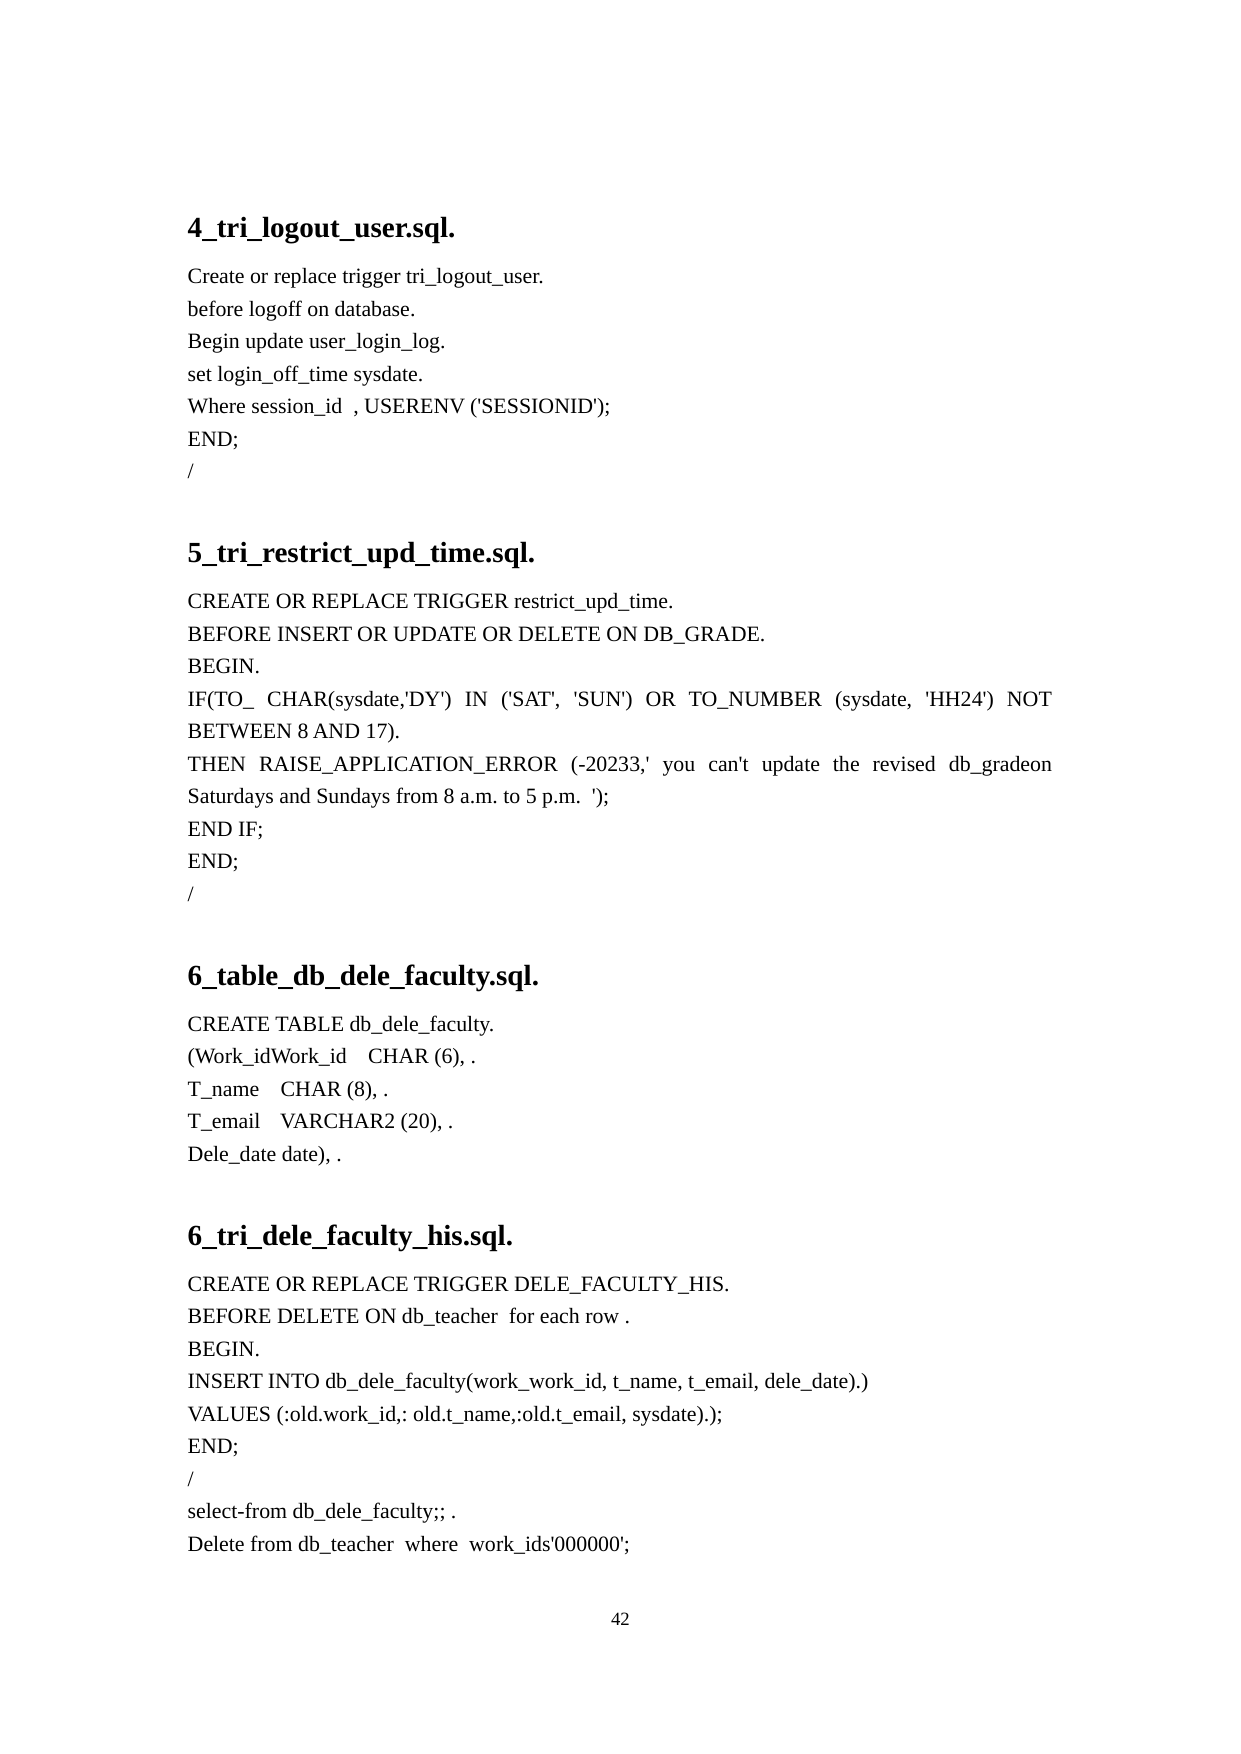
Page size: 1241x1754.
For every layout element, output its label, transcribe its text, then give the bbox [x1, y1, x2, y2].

text INSERT INTO db_dele_faculty(work_work_id, t_name, t_email, dele_date).) [187, 1364, 1053, 1397]
text BEGIN. [187, 649, 1053, 682]
text before logoff on database. [187, 292, 1053, 324]
text END IF; [187, 812, 1053, 844]
text 6_tri_dele_faculty_his.sql. [187, 1202, 1053, 1267]
text / [187, 454, 1053, 487]
text END; [187, 422, 1053, 454]
text CREATE OR REPLACE TRIGGER restrict_upd_time. [187, 584, 1053, 617]
text END; [187, 1429, 1053, 1462]
text (Work_idWork_id CHAR (6), . [187, 1039, 1053, 1072]
text BEFORE INSERT OR UPDATE OR DELETE ON DB_GRADE. [187, 617, 1053, 649]
text Create or replace trigger tri_logout_user. [187, 259, 1053, 292]
text BEGIN. [187, 1332, 1053, 1364]
text IF(TO_ CHAR(sysdate,'DY') IN ('SAT', 'SUN') OR TO_NUMBER (sysdate, 'HH24') NOT BETWEEN 8 AND 17). [187, 682, 1053, 747]
text T_email VARCHAR2 (20), . [187, 1104, 1053, 1137]
text 5_tri_restrict_upd_time.sql. [187, 519, 1053, 584]
text select-from db_dele_faculty;; . [187, 1494, 1053, 1527]
text BEFORE DELETE ON db_teacher for each row . [187, 1299, 1053, 1332]
text Delete from db_teacher where work_ids'000000'; [187, 1527, 1053, 1559]
text THEN RAISE_APPLICATION_ERROR (-20233,' you can't update the revised db_gradeon Saturdays and Sundays from 8 a.m. to 5 p.m. '); [187, 747, 1053, 812]
text VALUES (:old.work_id,: old.t_name,:old.t_email, sysdate).); [187, 1397, 1053, 1429]
text 4_tri_logout_user.sql. [187, 194, 1053, 259]
text set login_off_time sysdate. [187, 357, 1053, 389]
text Begin update user_login_log. [187, 324, 1053, 357]
text 6_table_db_dele_faculty.sql. [187, 942, 1053, 1007]
text Dele_date date), . [187, 1137, 1053, 1169]
text CREATE OR REPLACE TRIGGER DELE_FACULTY_HIS. [187, 1267, 1053, 1299]
text T_name CHAR (8), . [187, 1072, 1053, 1104]
text Where session_id , USERENV ('SESSIONID'); [187, 389, 1053, 422]
text CREATE TABLE db_dele_faculty. [187, 1007, 1053, 1039]
text / [187, 877, 1053, 909]
text END; [187, 844, 1053, 877]
text / [187, 1462, 1053, 1494]
